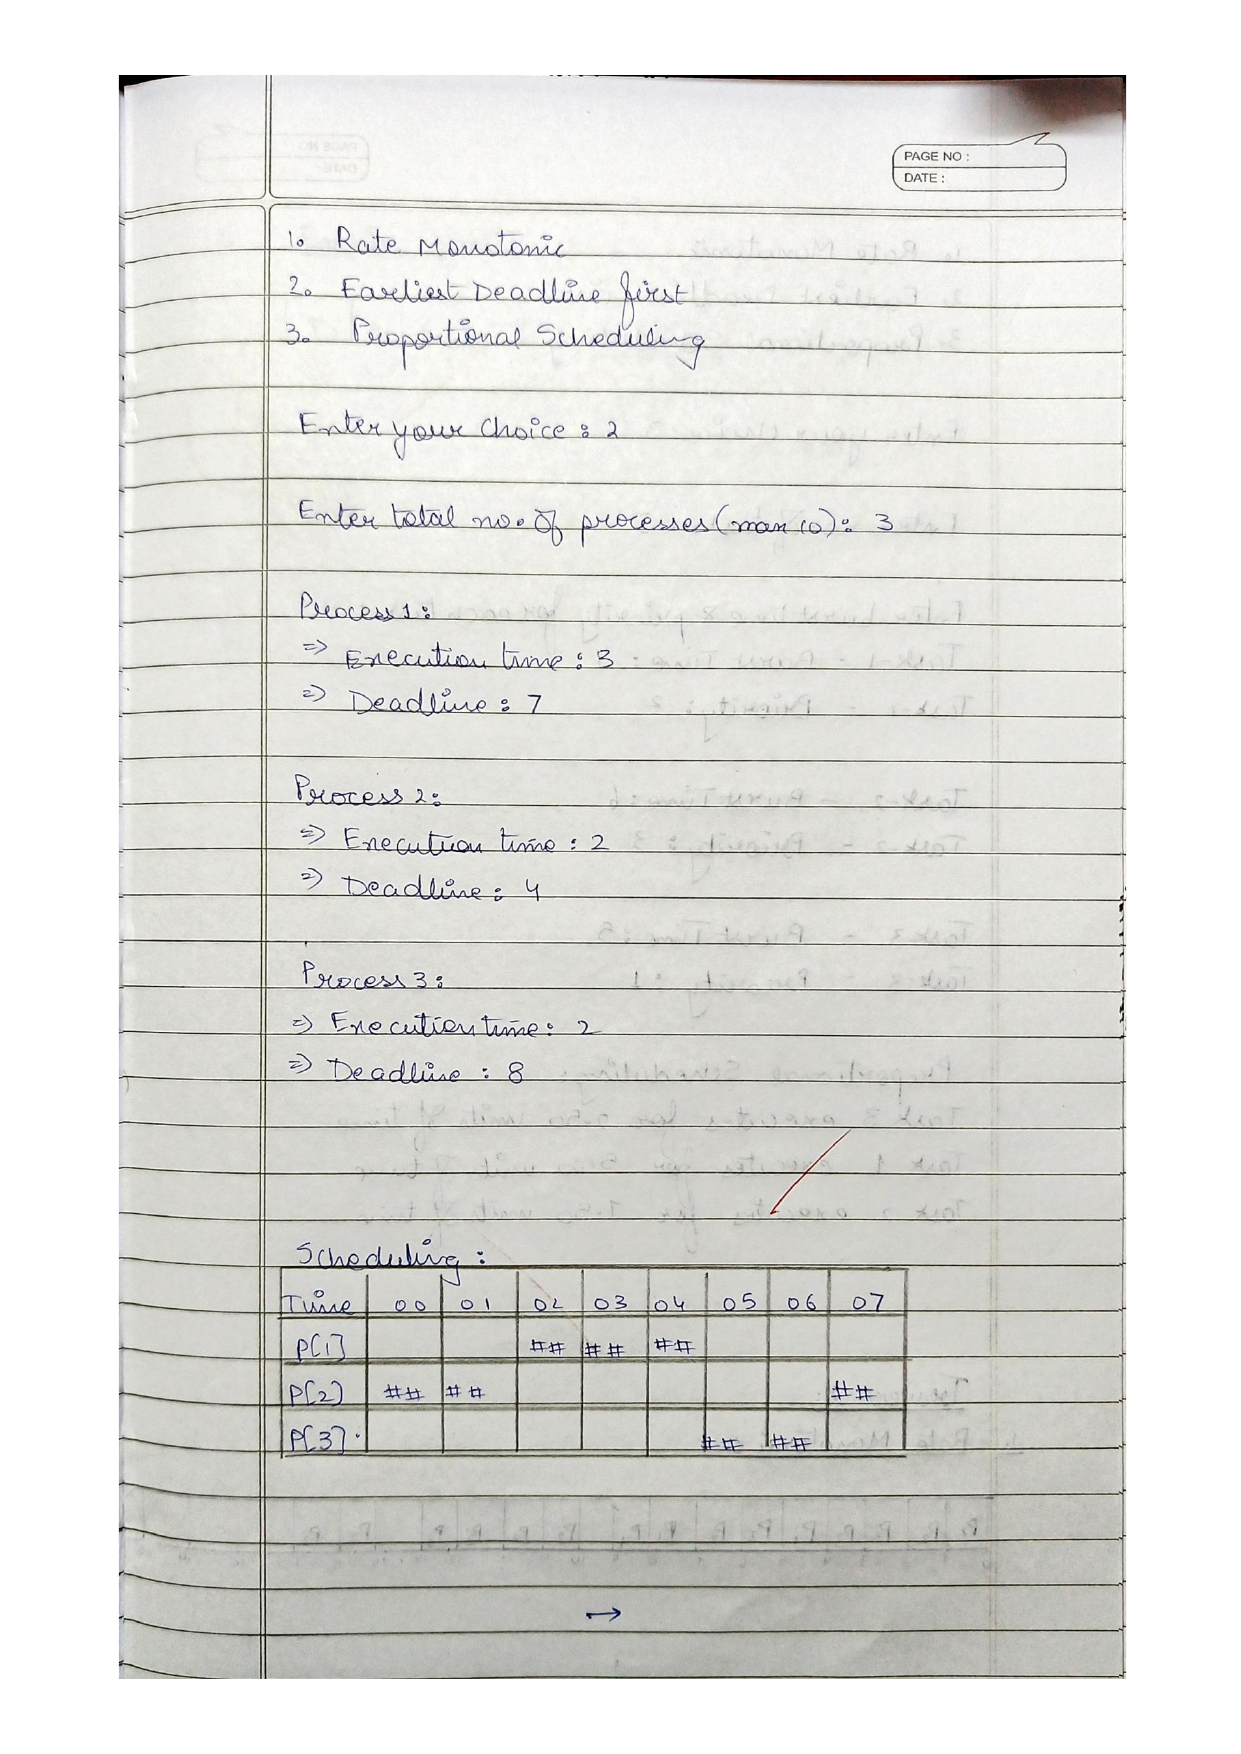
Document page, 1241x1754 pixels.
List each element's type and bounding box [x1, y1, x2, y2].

picture [118, 75, 1127, 1679]
